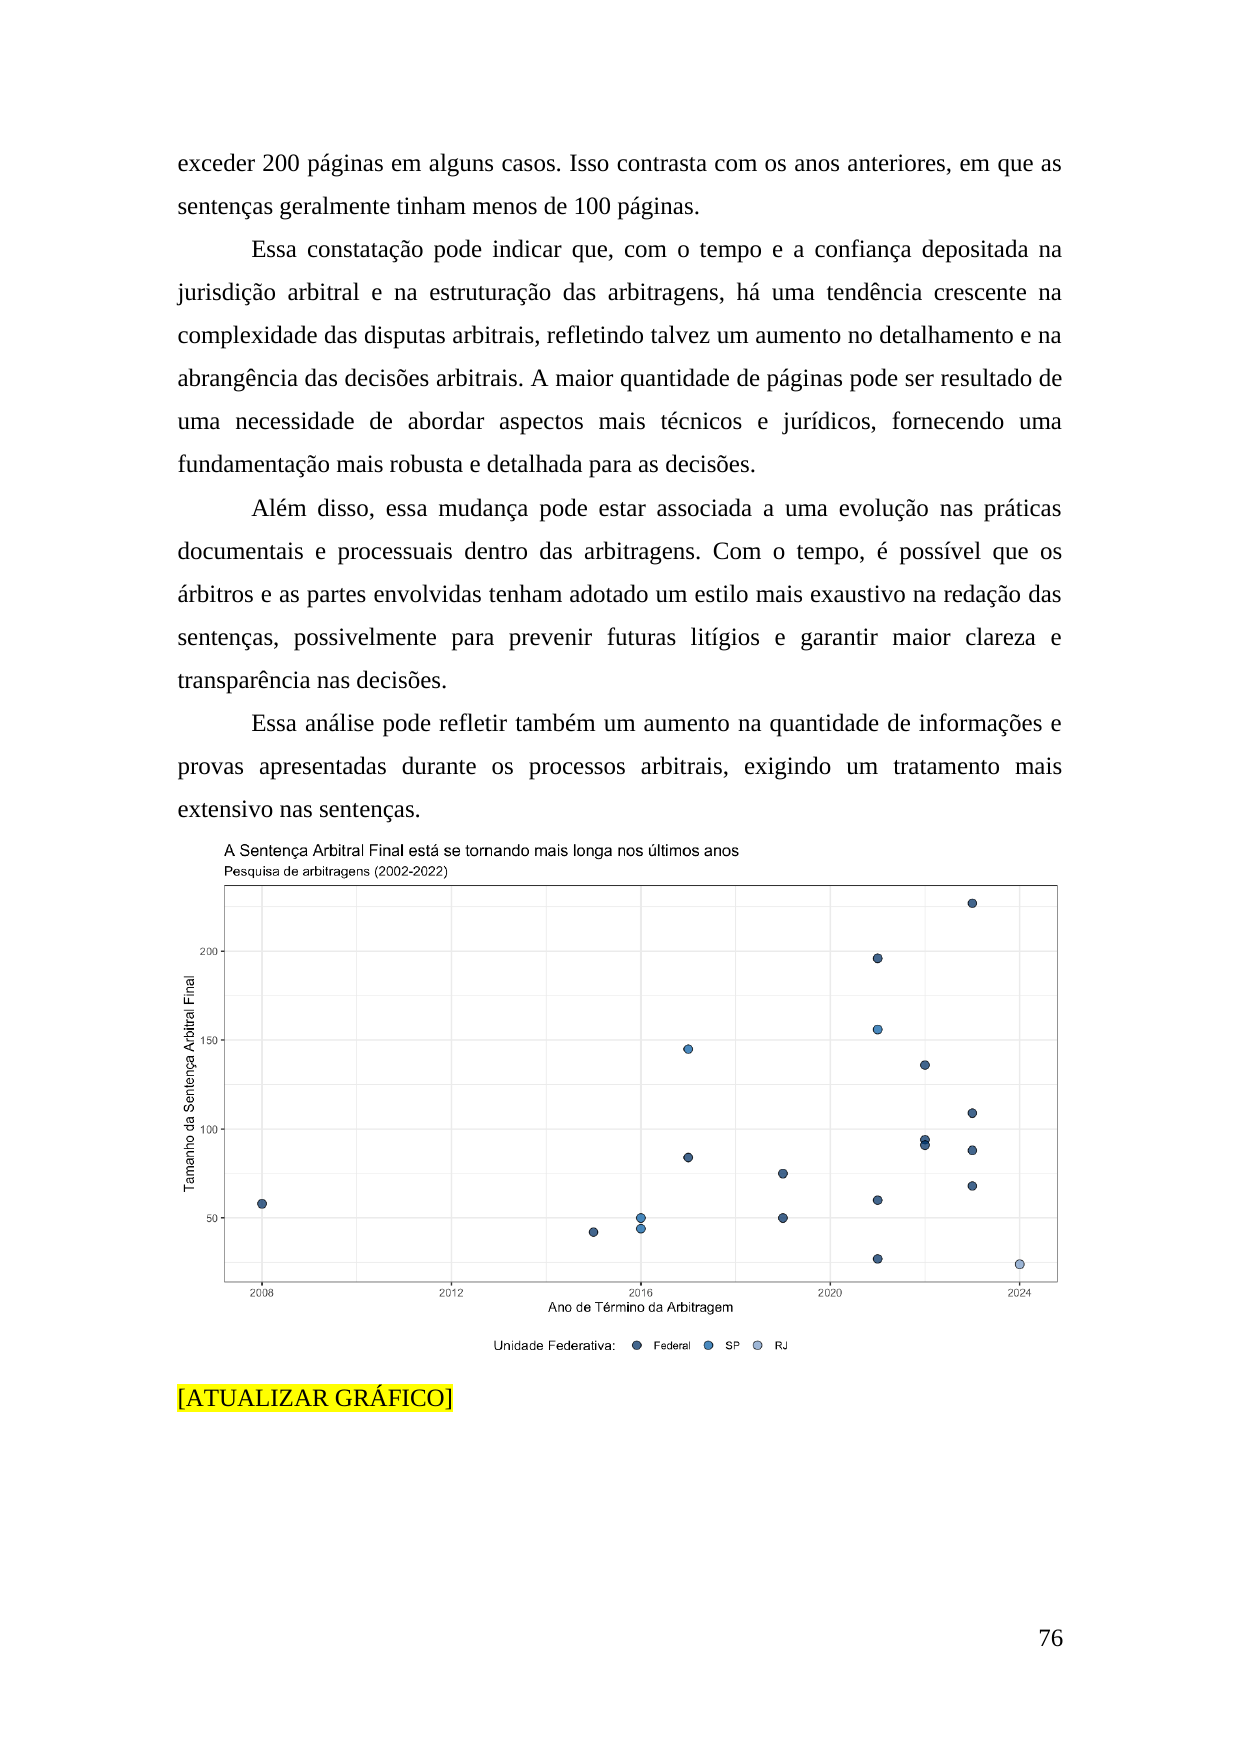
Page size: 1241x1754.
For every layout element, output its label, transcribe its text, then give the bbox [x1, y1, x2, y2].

text Essa análise pode refletir também um aumento na quantidade de informações e provas apresentadas durante os processos arbitrais, exigindo um tratamento mais extensivo nas sentenças. [177, 708, 1063, 823]
text Além disso, essa mudança pode estar associada a uma evolução nas práticas documentais e processuais dentro das arbitragens. Com o tempo, é possível que os árbitros e as partes envolvidas tenham adotado um estilo mais exaustivo na redação das sentenças, possivelmente para prevenir futuras litígios e garantir maior clareza e transparência nas decisões. [177, 493, 1063, 694]
text [ATUALIZAR GRÁFICO] [177, 1383, 1063, 1412]
text Essa constatação pode indicar que, com o tempo e a confiança depositada na jurisdição arbitral e na estruturação das arbitragens, há uma tendência crescente na complexidade das disputas arbitrais, refletindo talvez um aumento no detalhamento e na abrangência das decisões arbitrais. A maior quantidade de páginas pode ser resultado de uma necessidade de abordar aspectos mais técnicos e jurídicos, fornecendo uma fundamentação mais robusta e detalhada para as decisões. [177, 234, 1063, 478]
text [177, 148, 1063, 219]
picture [177, 837, 1063, 1369]
